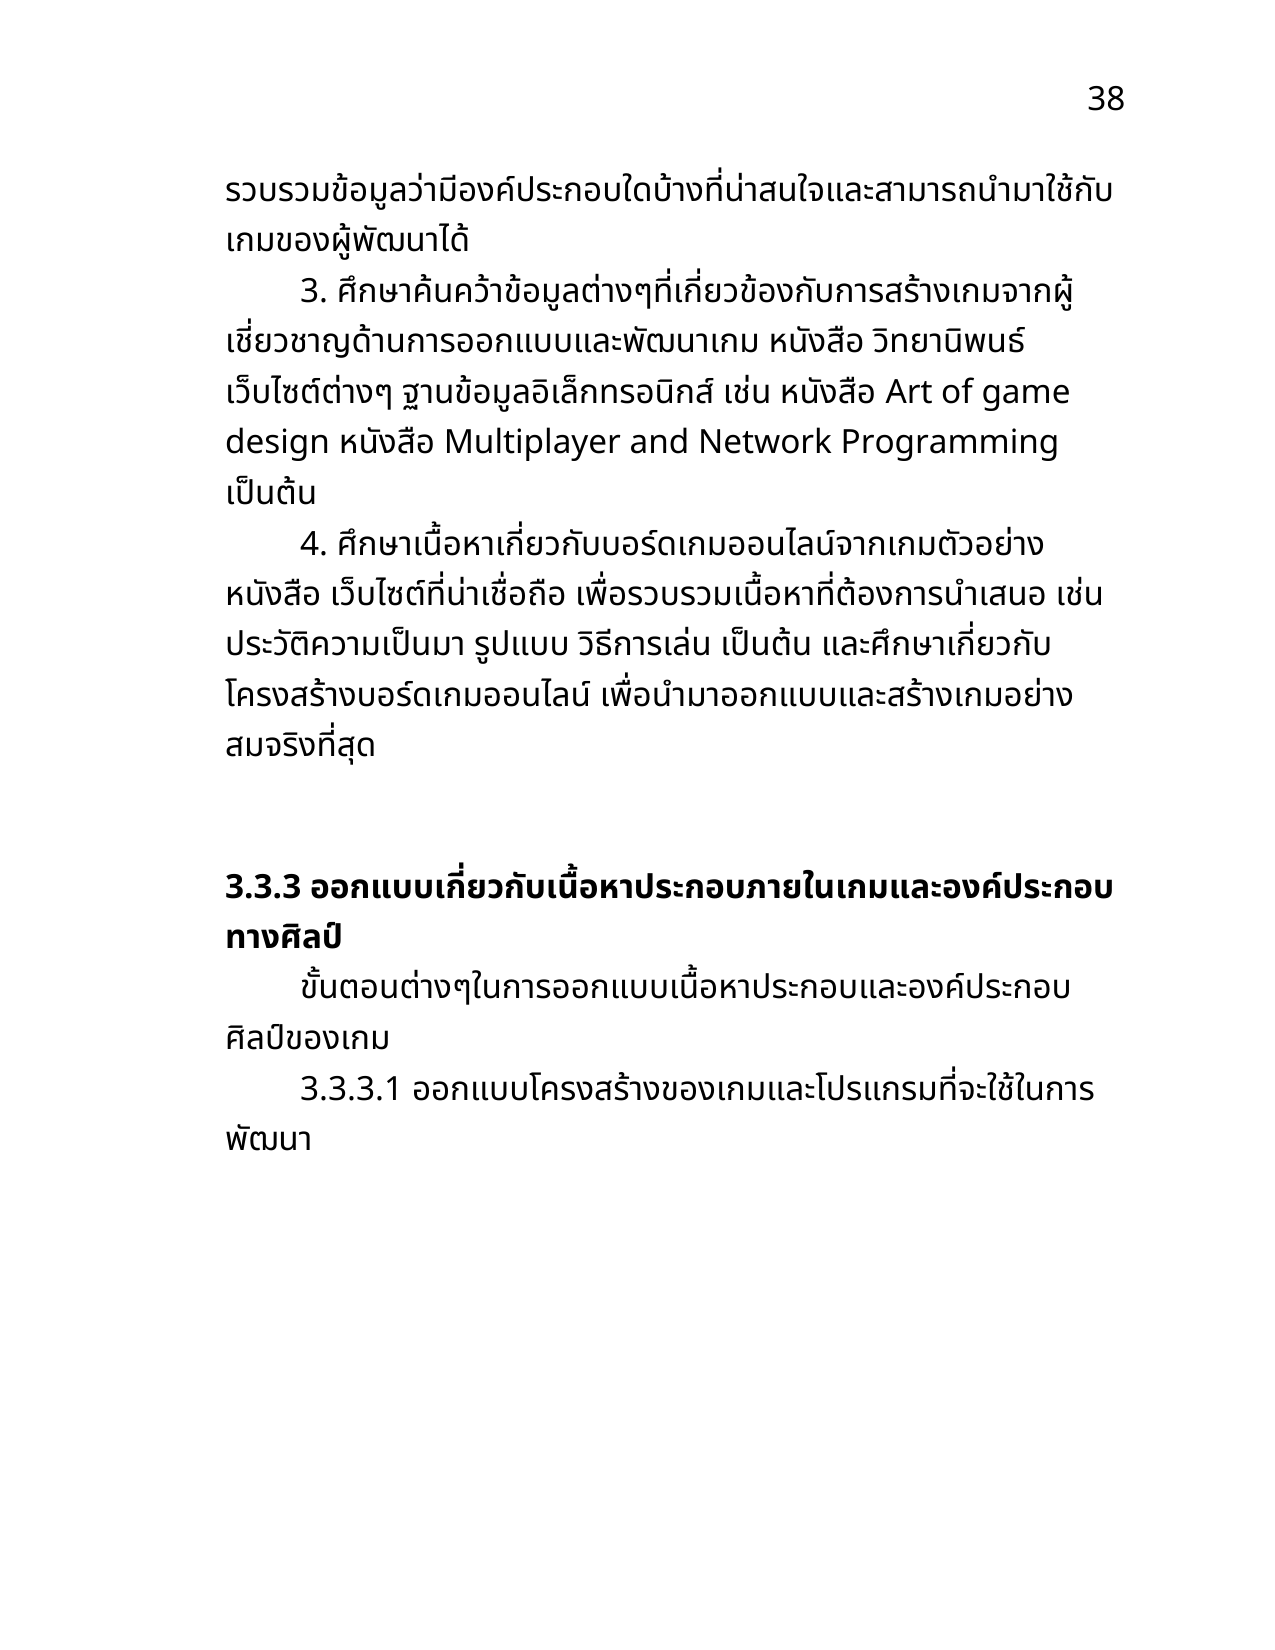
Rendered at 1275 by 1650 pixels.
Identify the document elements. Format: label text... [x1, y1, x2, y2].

text ขั้นตอนต่างๆในการออกแบบเนื้อหาประกอบและองค์ประกอบศิลป์ของเกม [225, 963, 1125, 1064]
text 3.3.3.1 ออกแบบโครงสร้างของเกมและโปรแกรมที่จะใช้ในการพัฒนา [225, 1064, 1125, 1165]
text 3.3.3 ออกแบบเกี่ยวกับเนื้อหาประกอบภายในเกมและองค์ประกอบทางศิลป์ [225, 862, 1125, 963]
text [225, 166, 1125, 267]
text 3. ศึกษาค้นคว้าข้อมูลต่างๆที่เกี่ยวข้องกับการสร้างเกมจากผู้เชี่ยวชาญด้านการออกแบบและพัฒนาเกม หนังสือ วิทยานิพนธ์ เว็บไซต์ต่างๆ ฐานข้อมูลอิเล็กทรอนิกส์ เช่น หนังสือ Art of game design หนังสือ Multiplayer and Network Programming เป็นต้น [225, 267, 1125, 519]
text 4. ศึกษาเนื้อหาเกี่ยวกับบอร์ดเกมออนไลน์จากเกมตัวอย่าง หนังสือ เว็บไซต์ที่น่าเชื่อถือ เพื่อรวบรวมเนื้อหาที่ต้องการนำเสนอ เช่น ประวัติความเป็นมา รูปแบบ วิธีการเล่น เป็นต้น และศึกษาเกี่ยวกับโครงสร้างบอร์ดเกมออนไลน์ เพื่อนำมาออกแบบและสร้างเกมอย่างสมจริงที่สุด [225, 519, 1125, 772]
